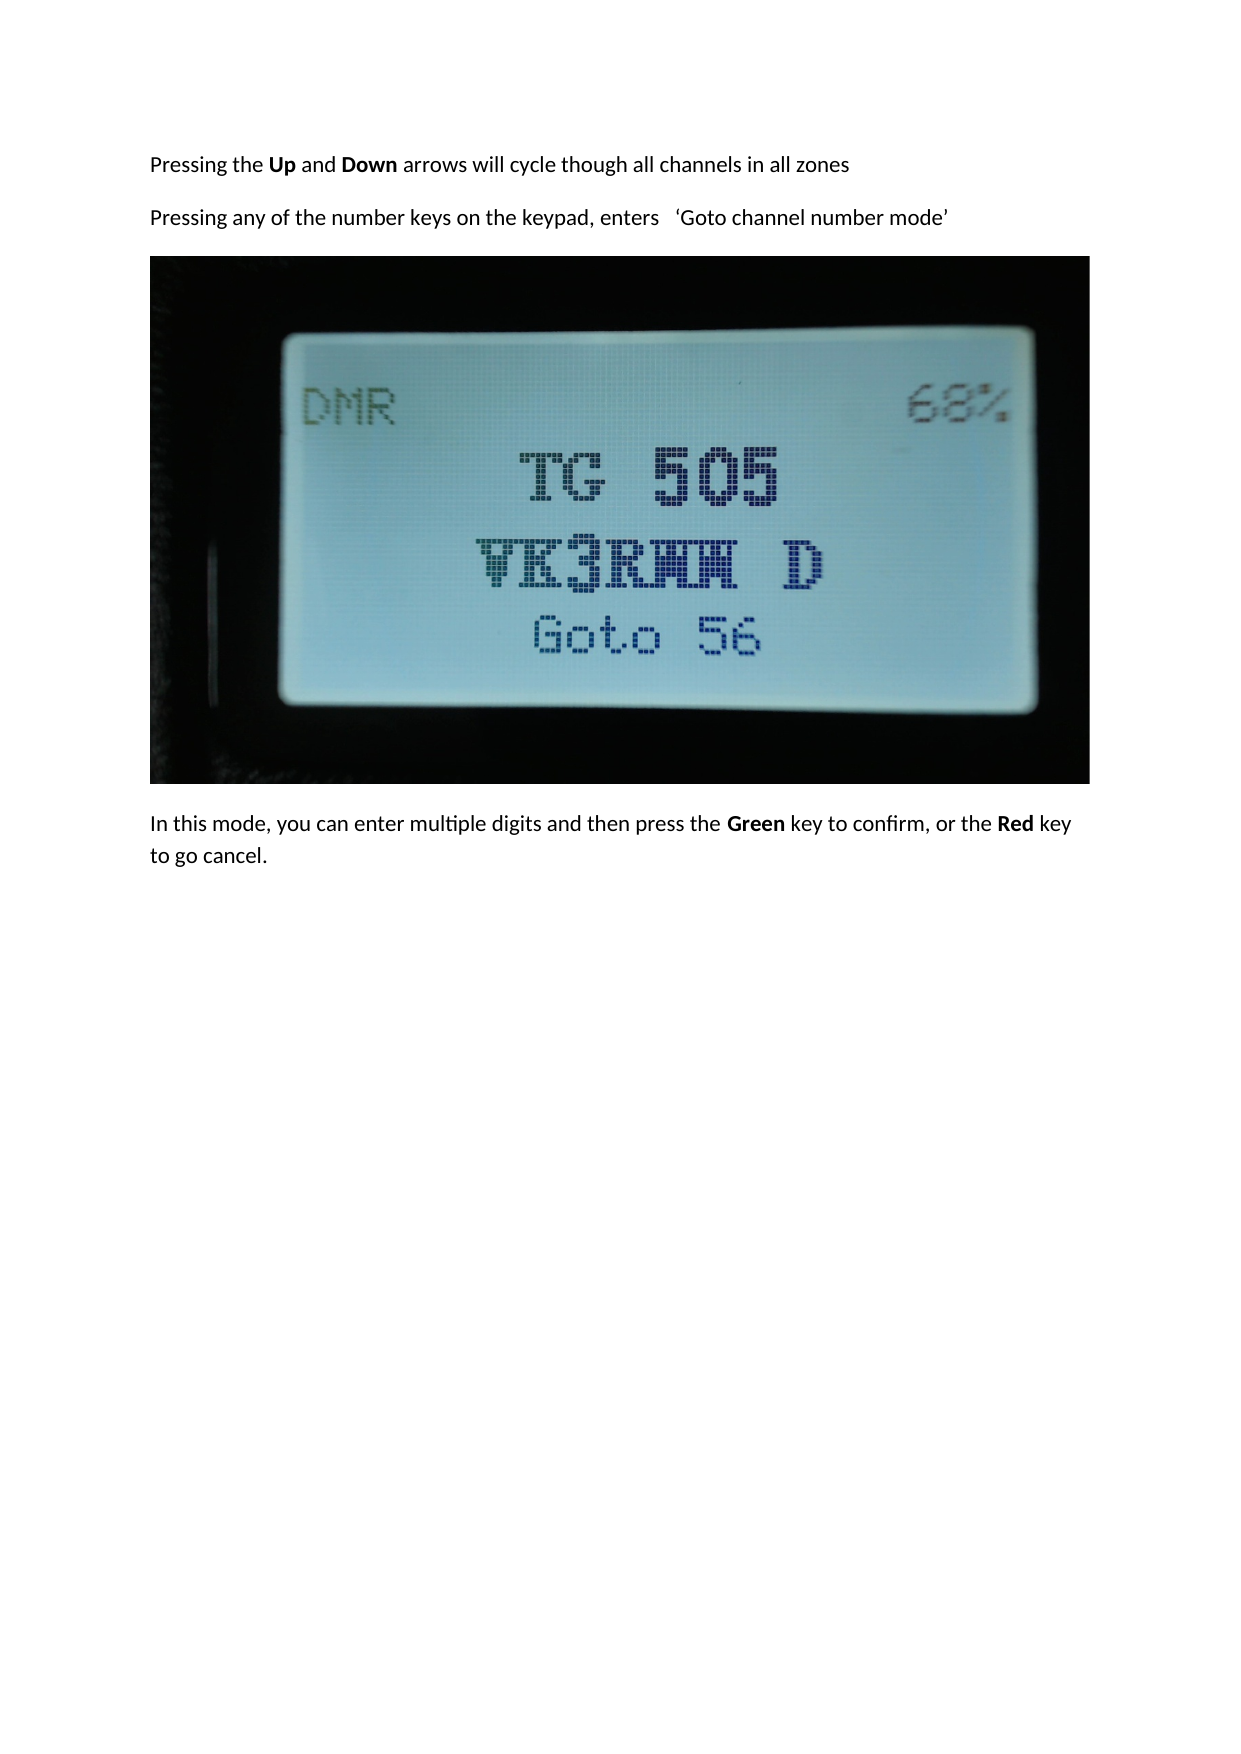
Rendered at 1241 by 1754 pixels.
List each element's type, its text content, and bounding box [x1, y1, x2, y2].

picture [150, 256, 1090, 784]
text In this mode, you can enter multiple digits and then press the Green key to confirm, or the Red key to go cancel. [150, 809, 1090, 869]
text Pressing the Up and Down arrows will cycle though all channels in all zones [150, 150, 1090, 178]
text Pressing any of the number keys on the keypad, enters ‘Goto channel number mode’ [150, 203, 1090, 231]
